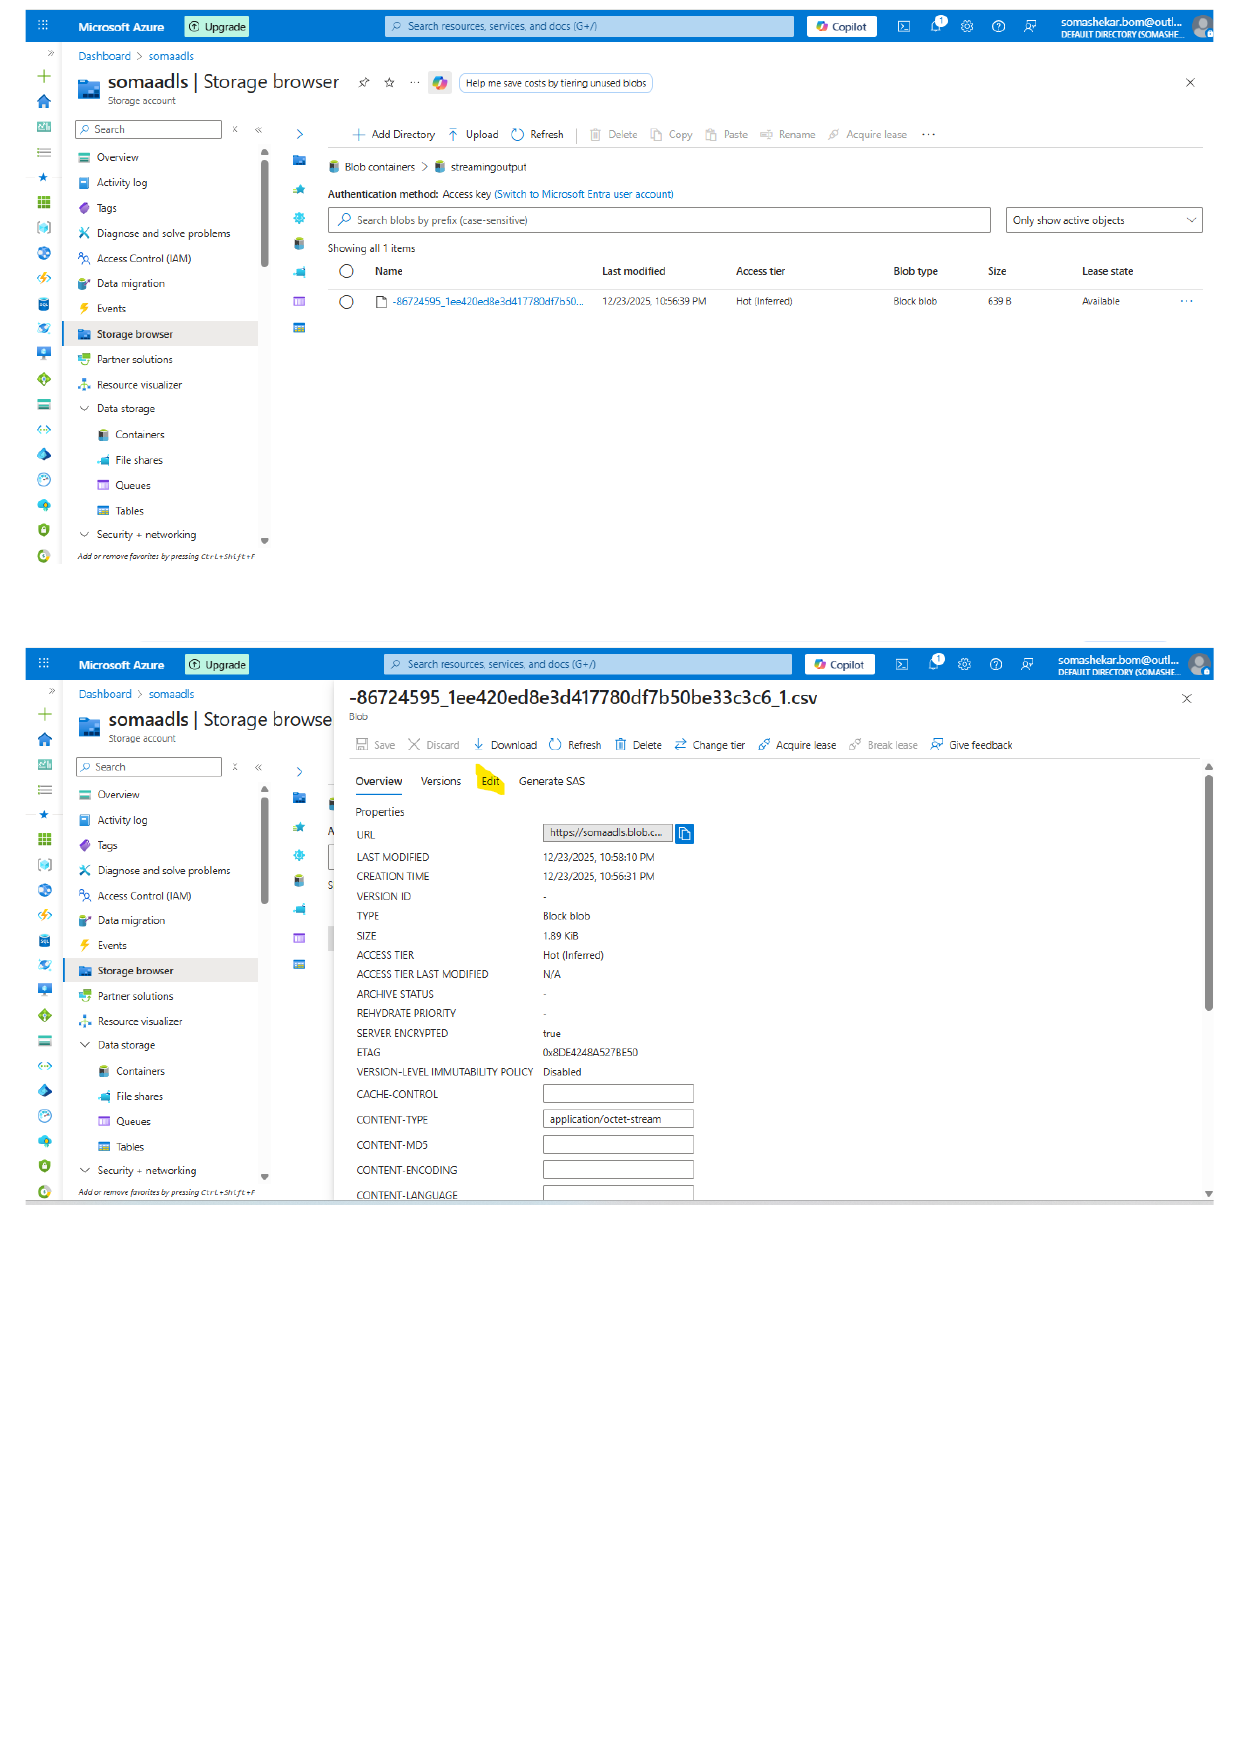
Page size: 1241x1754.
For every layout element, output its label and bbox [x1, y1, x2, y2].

picture [25, 9, 1214, 564]
picture [25, 641, 1214, 1205]
